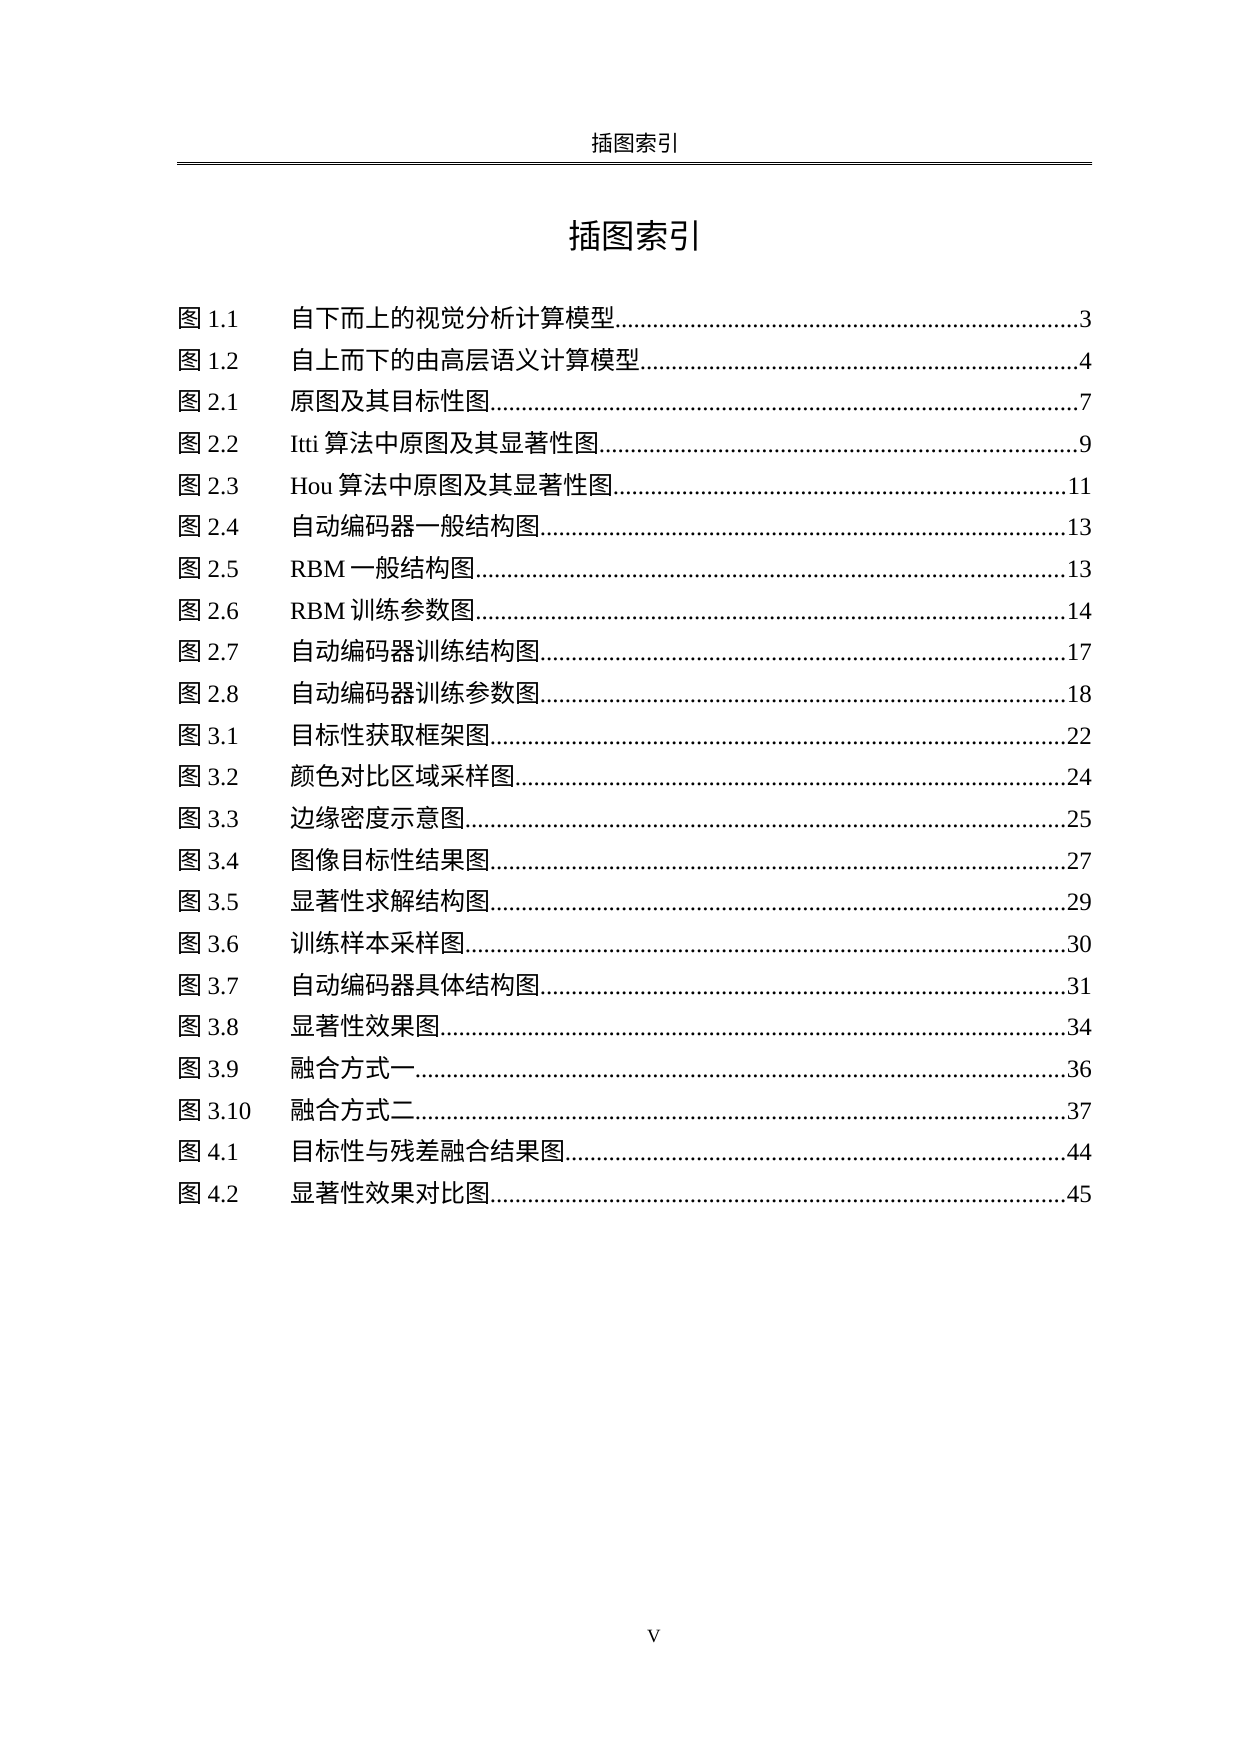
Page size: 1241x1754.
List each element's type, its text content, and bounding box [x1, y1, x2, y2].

text 图3.7 自动编码器具体结构图 31 [177, 961, 1092, 1002]
text 图2.2 Itti算法中原图及其显著性图 9 [177, 419, 1092, 461]
text 图2.3 Hou算法中原图及其显著性图 11 [177, 461, 1092, 502]
text 图3.4 图像目标性结果图 27 [177, 836, 1092, 877]
text 图4.1 目标性与残差融合结果图 44 [177, 1127, 1092, 1169]
text 图2.6 RBM训练参数图 14 [177, 586, 1092, 627]
text 图2.4 自动编码器一般结构图 13 [177, 502, 1092, 544]
text 图3.10 融合方式二 37 [177, 1086, 1092, 1127]
text 图3.3 边缘密度示意图 25 [177, 794, 1092, 836]
text 图3.8 显著性效果图 34 [177, 1002, 1092, 1044]
text 图2.7 自动编码器训练结构图 17 [177, 627, 1092, 669]
text 图3.1 目标性获取框架图 22 [177, 711, 1092, 752]
text 图3.2 颜色对比区域采样图 24 [177, 752, 1092, 794]
text 插图索引 [177, 215, 1092, 257]
text 图3.6 训练样本采样图 30 [177, 919, 1092, 961]
text 图3.9 融合方式一 36 [177, 1044, 1092, 1086]
text 图2.5 RBM一般结构图 13 [177, 544, 1092, 586]
text 图2.1 原图及其目标性图 7 [177, 377, 1092, 419]
text 图2.8 自动编码器训练参数图 18 [177, 669, 1092, 711]
text 图1.2 自上而下的由高层语义计算模型 4 [177, 336, 1092, 377]
text 图1.1 自下而上的视觉分析计算模型 3 [177, 294, 1092, 336]
text 图4.2 显著性效果对比图 45 [177, 1169, 1092, 1211]
text 图3.5 显著性求解结构图 29 [177, 877, 1092, 919]
